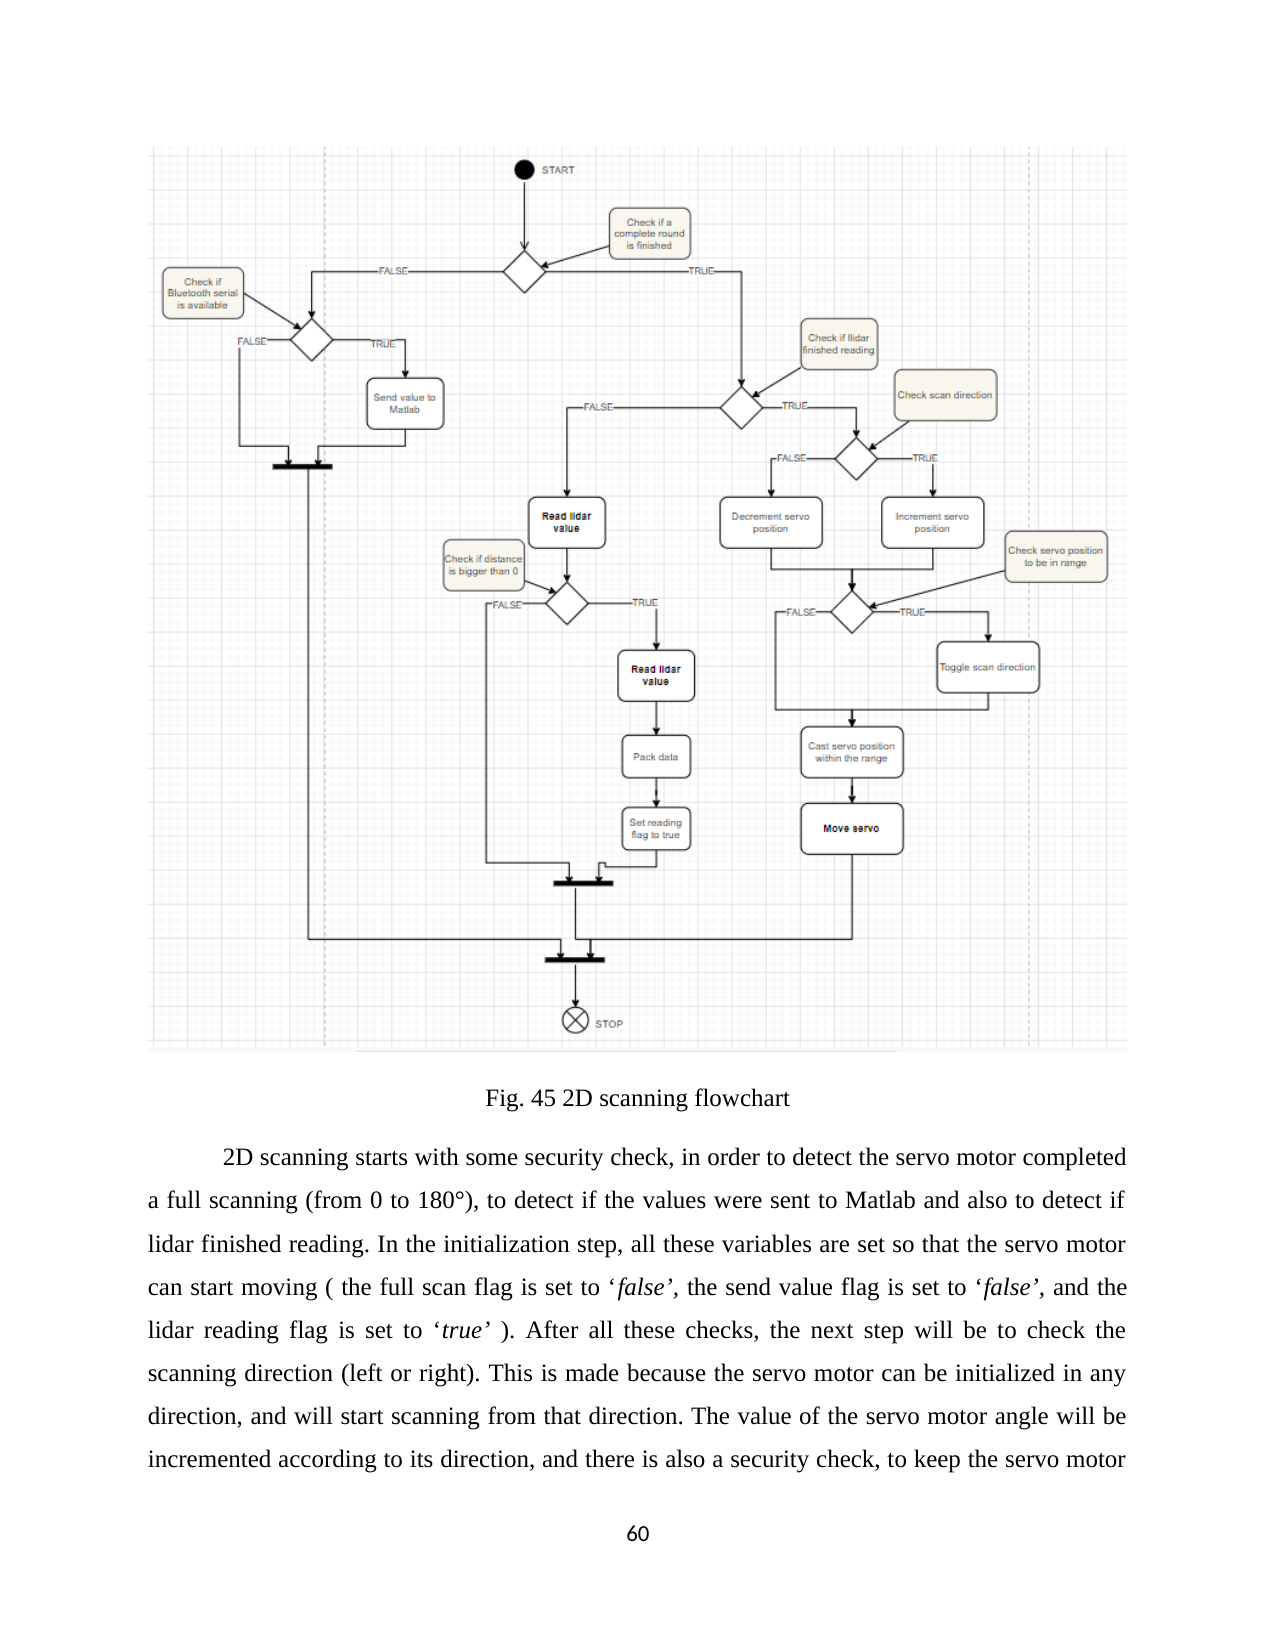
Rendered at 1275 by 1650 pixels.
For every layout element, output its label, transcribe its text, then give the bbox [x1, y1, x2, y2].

picture [147, 147, 1128, 1052]
text Fig. 45 2D scanning flowchart [148, 1083, 1127, 1111]
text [148, 1142, 1127, 1473]
